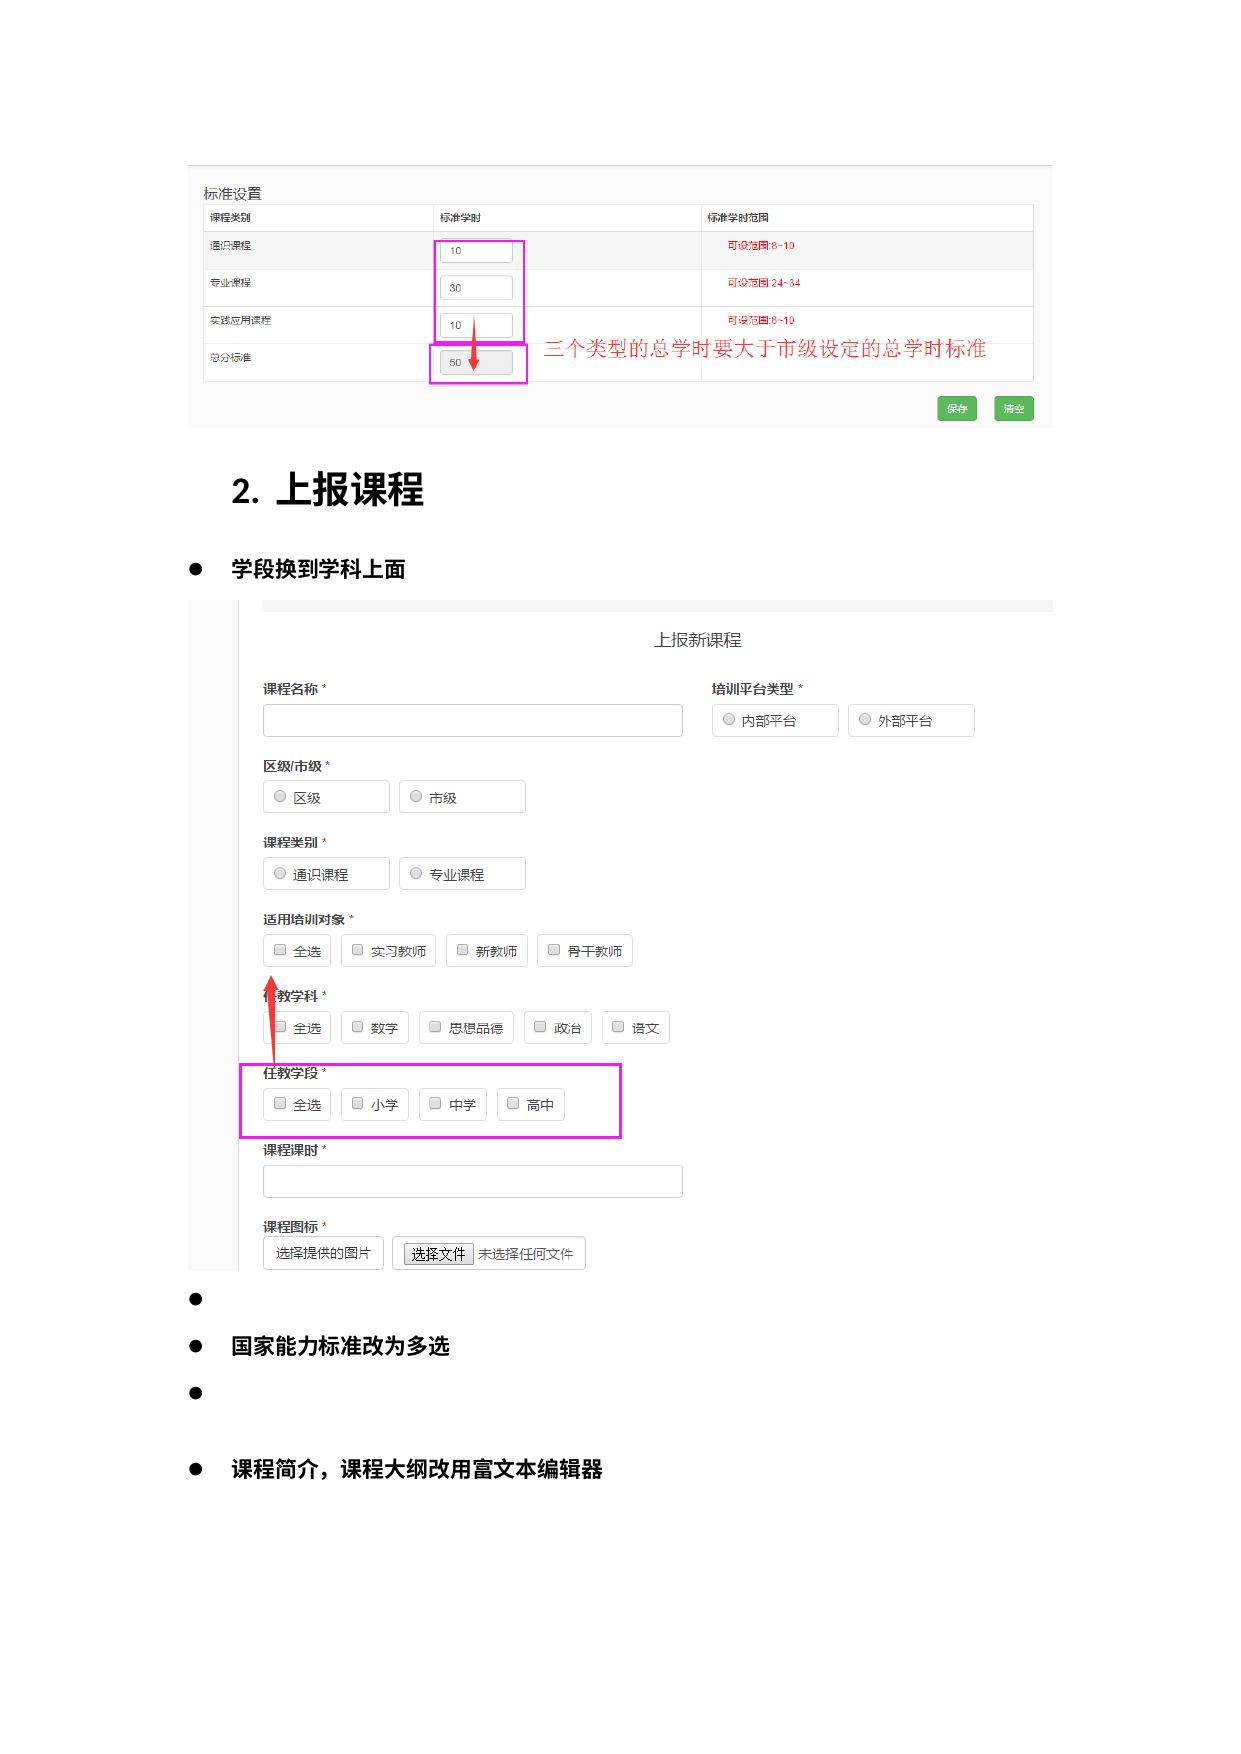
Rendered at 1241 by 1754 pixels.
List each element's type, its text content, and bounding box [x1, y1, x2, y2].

text 国家能力标准改为多选 [187, 1329, 1053, 1361]
text 课程简介，课程大纲改用富文本编辑器 [187, 1452, 1053, 1484]
text 上报课程 [231, 454, 1053, 519]
text 学段换到学科上面 [187, 552, 1053, 584]
picture [187, 162, 1053, 428]
picture [187, 600, 1053, 1271]
